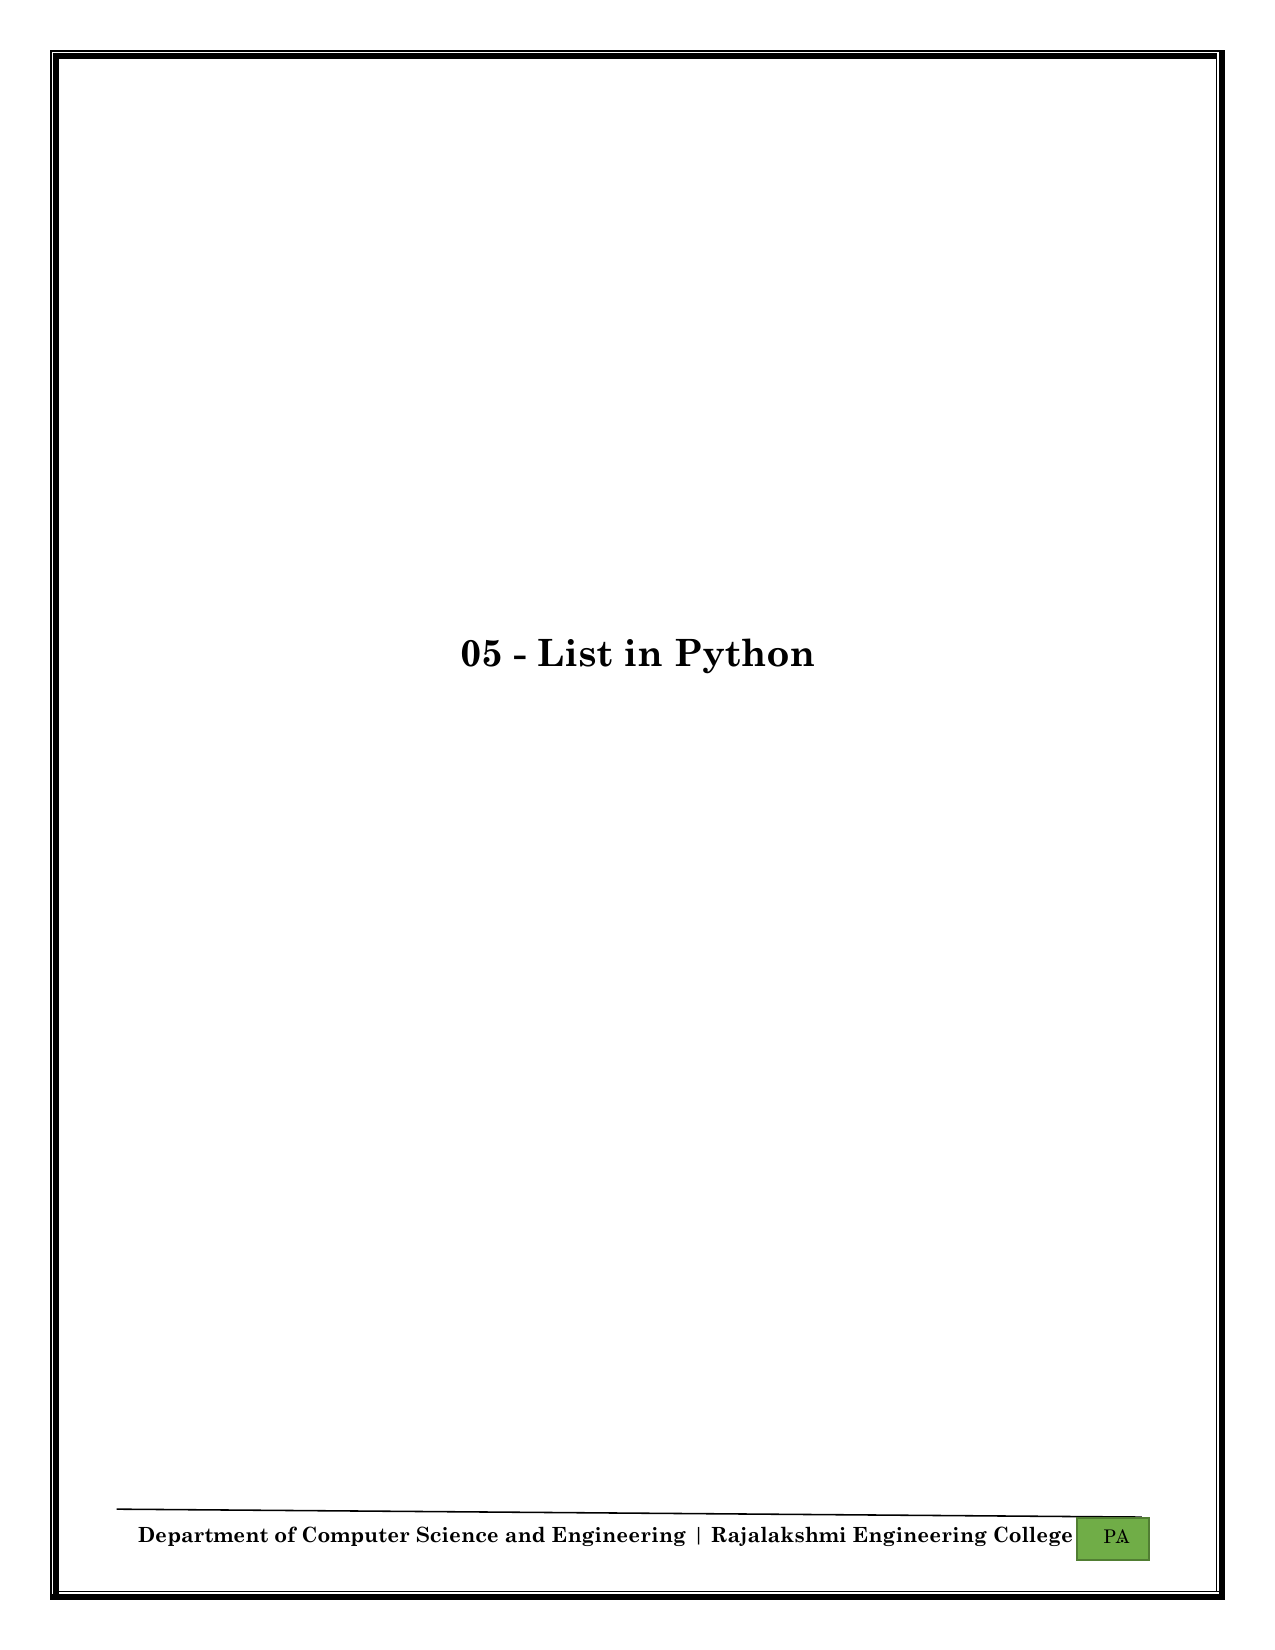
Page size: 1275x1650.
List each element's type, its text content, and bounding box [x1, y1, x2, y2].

subtitle 05 - List in Python [150, 630, 1125, 675]
